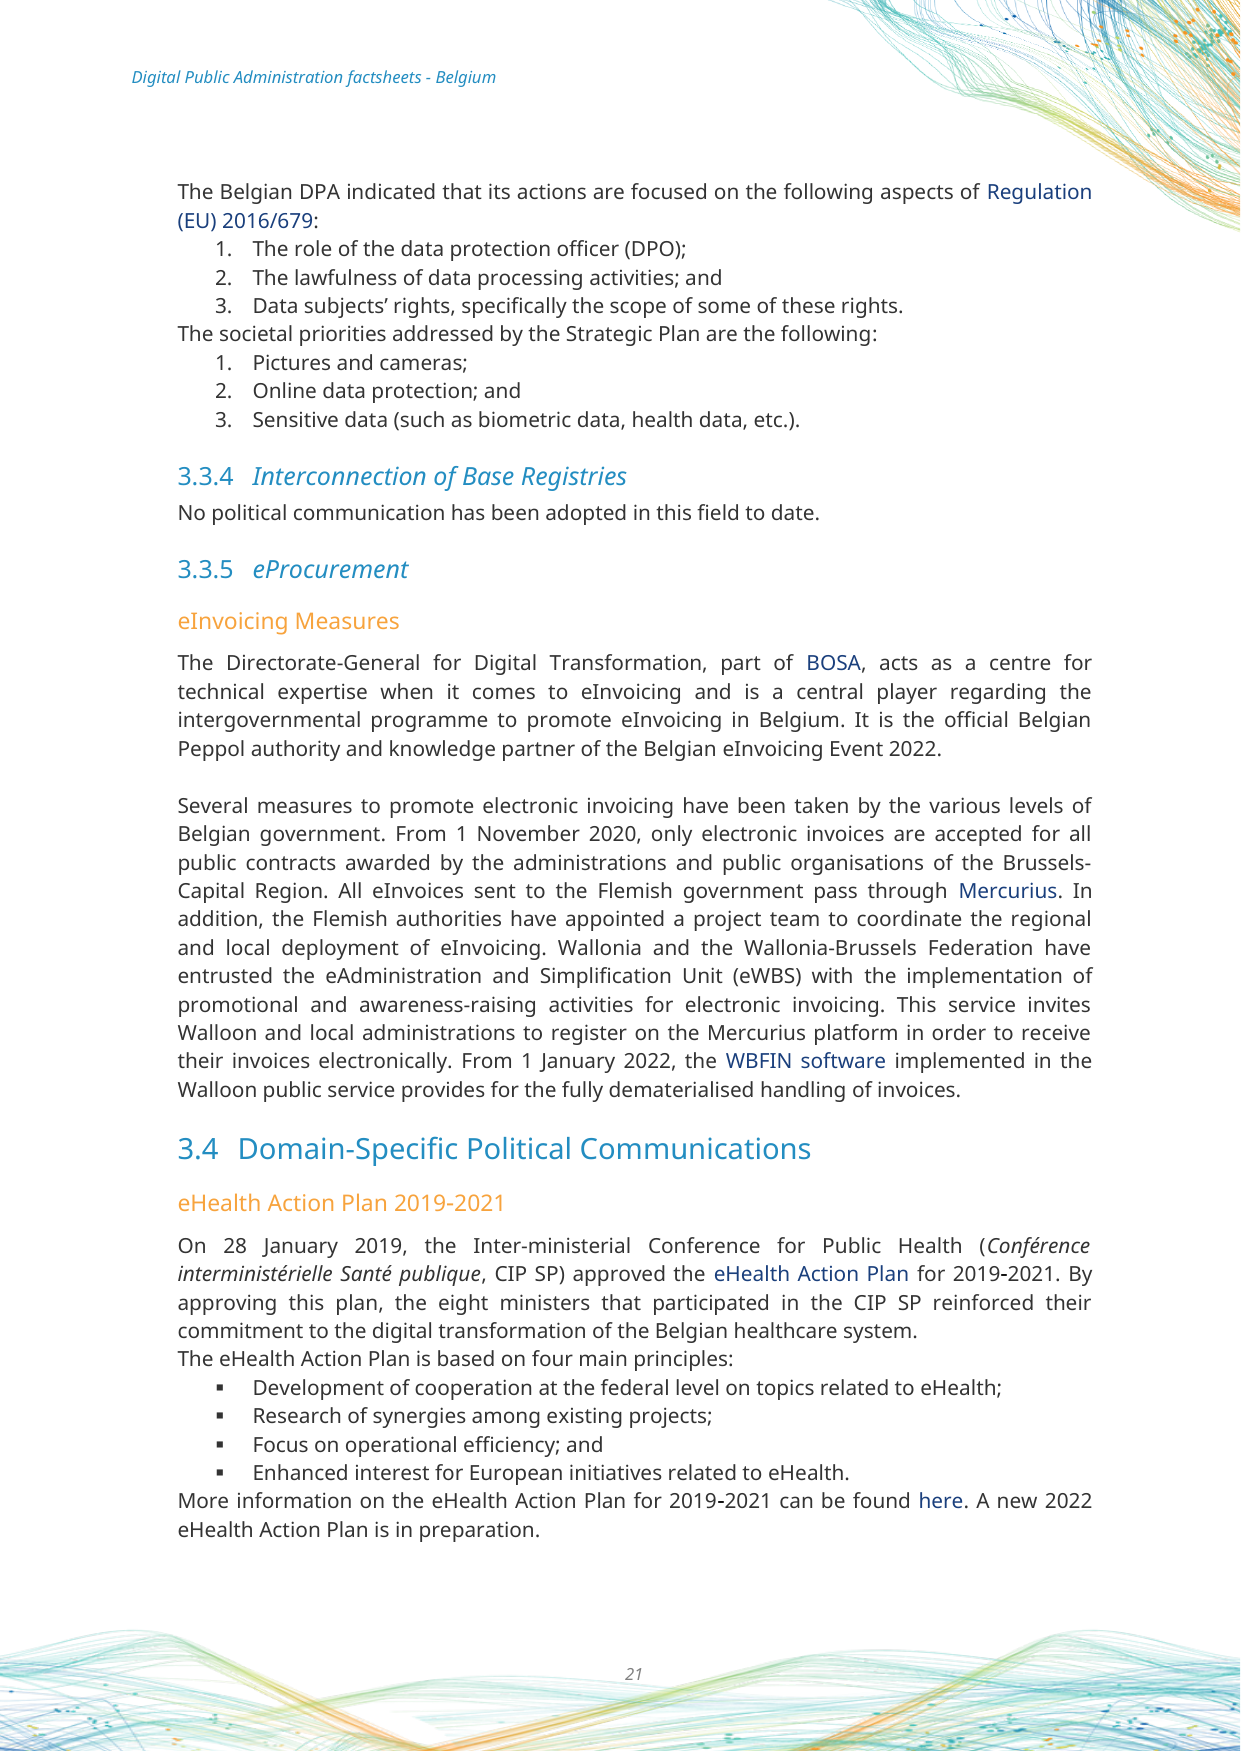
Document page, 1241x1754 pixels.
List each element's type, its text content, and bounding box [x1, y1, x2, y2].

list Enhanced interest for European initiatives related to eHealth. [215, 1458, 1092, 1487]
text The Directorate-General for Digital Transformation, part of BOSA, acts as a centre for technical expertise when it comes to eInvoicing and is a central player regarding the intergovernmental programme to promote eInvoicing in Belgium. It is the official Belgian Peppol authority and knowledge partner of the Belgian eInvoicing Event 2022. [177, 648, 1092, 762]
list The lawfulness of data processing activities; and [215, 263, 1092, 291]
text On 28 January 2019, the Inter-ministerial Conference for Public Health (Conférence interministérielle Santé publique, CIP SP) approved the eHealth Action Plan for 20192021. By approving this plan, the eight ministers that participated in the CIP SP reinforced their commitment to the digital transformation of the Belgian healthcare system. [177, 1231, 1092, 1344]
text The eHealth Action Plan is based on four main principles: [177, 1344, 1092, 1373]
subtitle eInvoicing Measures [177, 605, 1092, 636]
list Research of synergies among existing projects; [215, 1401, 1092, 1430]
text The societal priorities addressed by the Strategic Plan are the following: [177, 319, 1092, 348]
list Online data protection; and [215, 376, 1092, 405]
list The role of the data protection officer (DPO); [215, 234, 1092, 263]
text No political communication has been adopted in this field to date. [177, 498, 1092, 527]
text Several measures to promote electronic invoicing have been taken by the various levels of Belgian government. From 1 November 2020, only electronic invoices are accepted for all public contracts awarded by the administrations and public organisations of the Brussels-Capital Region. All eInvoices sent to the Flemish government pass through Mercurius. In addition, the Flemish authorities have appointed a project team to coordinate the regional and local deployment of eInvoicing. Wallonia and the Wallonia-Brussels Federation have entrusted the eAdministration and Simplification Unit (eWBS) with the implementation of promotional and awareness-raising activities for electronic invoicing. This service invites Walloon and local administrations to register on the Mercurius platform in order to receive their invoices electronically. From 1 January 2022, the WBFIN software implemented in the Walloon public service provides for the fully dematerialised handling of invoices. [177, 791, 1092, 1103]
text More information on the eHealth Action Plan for 20192021 can be found here. A new 2022 eHealth Action Plan is in preparation. [177, 1487, 1092, 1543]
list Data subjects’ rights, specifically the scope of some of these rights. [215, 291, 1092, 319]
subtitle eProcurement [177, 552, 1092, 586]
list Development of cooperation at the federal level on topics related to eHealth; [215, 1373, 1092, 1401]
list Pictures and cameras; [215, 348, 1092, 376]
picture [0, 1605, 1241, 1751]
list Sensitive data (such as biometric data, health data, etc.). [215, 405, 1092, 433]
subtitle Domain-Specific Political Communications [177, 1128, 1092, 1168]
subtitle eHealth Action Plan 20192021 [177, 1187, 1092, 1218]
list Focus on operational efficiency; and [215, 1430, 1092, 1458]
subtitle Interconnection of Base Registries [177, 458, 1092, 492]
text The Belgian DPA indicated that its actions are focused on the following aspects of Regulation (EU) 2016/679: [177, 177, 1092, 234]
picture [815, 0, 1241, 250]
